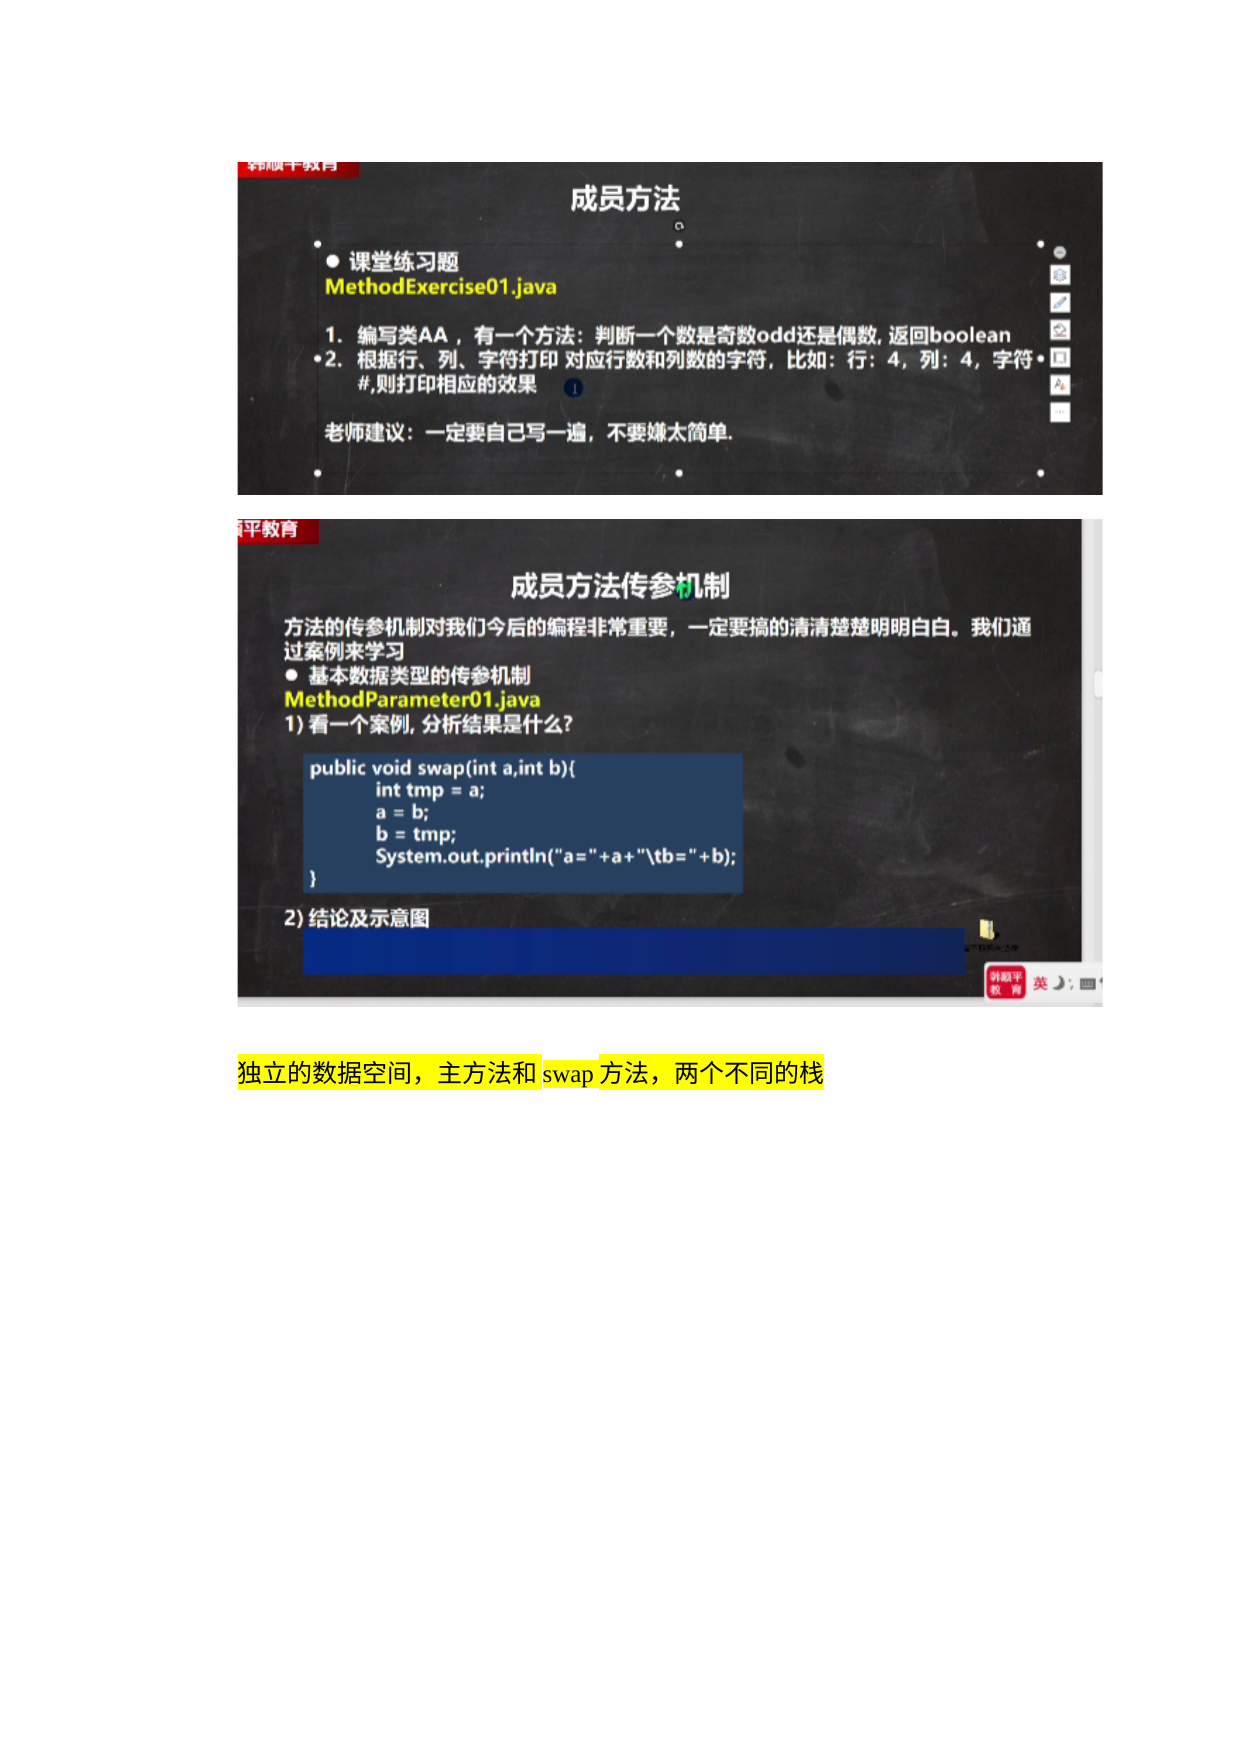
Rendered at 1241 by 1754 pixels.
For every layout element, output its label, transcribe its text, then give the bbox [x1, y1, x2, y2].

text 独立的数据空间，主方法和swap方法，两个不同的栈 [187, 1039, 1053, 1104]
picture [237, 162, 1103, 495]
picture [237, 519, 1103, 1007]
